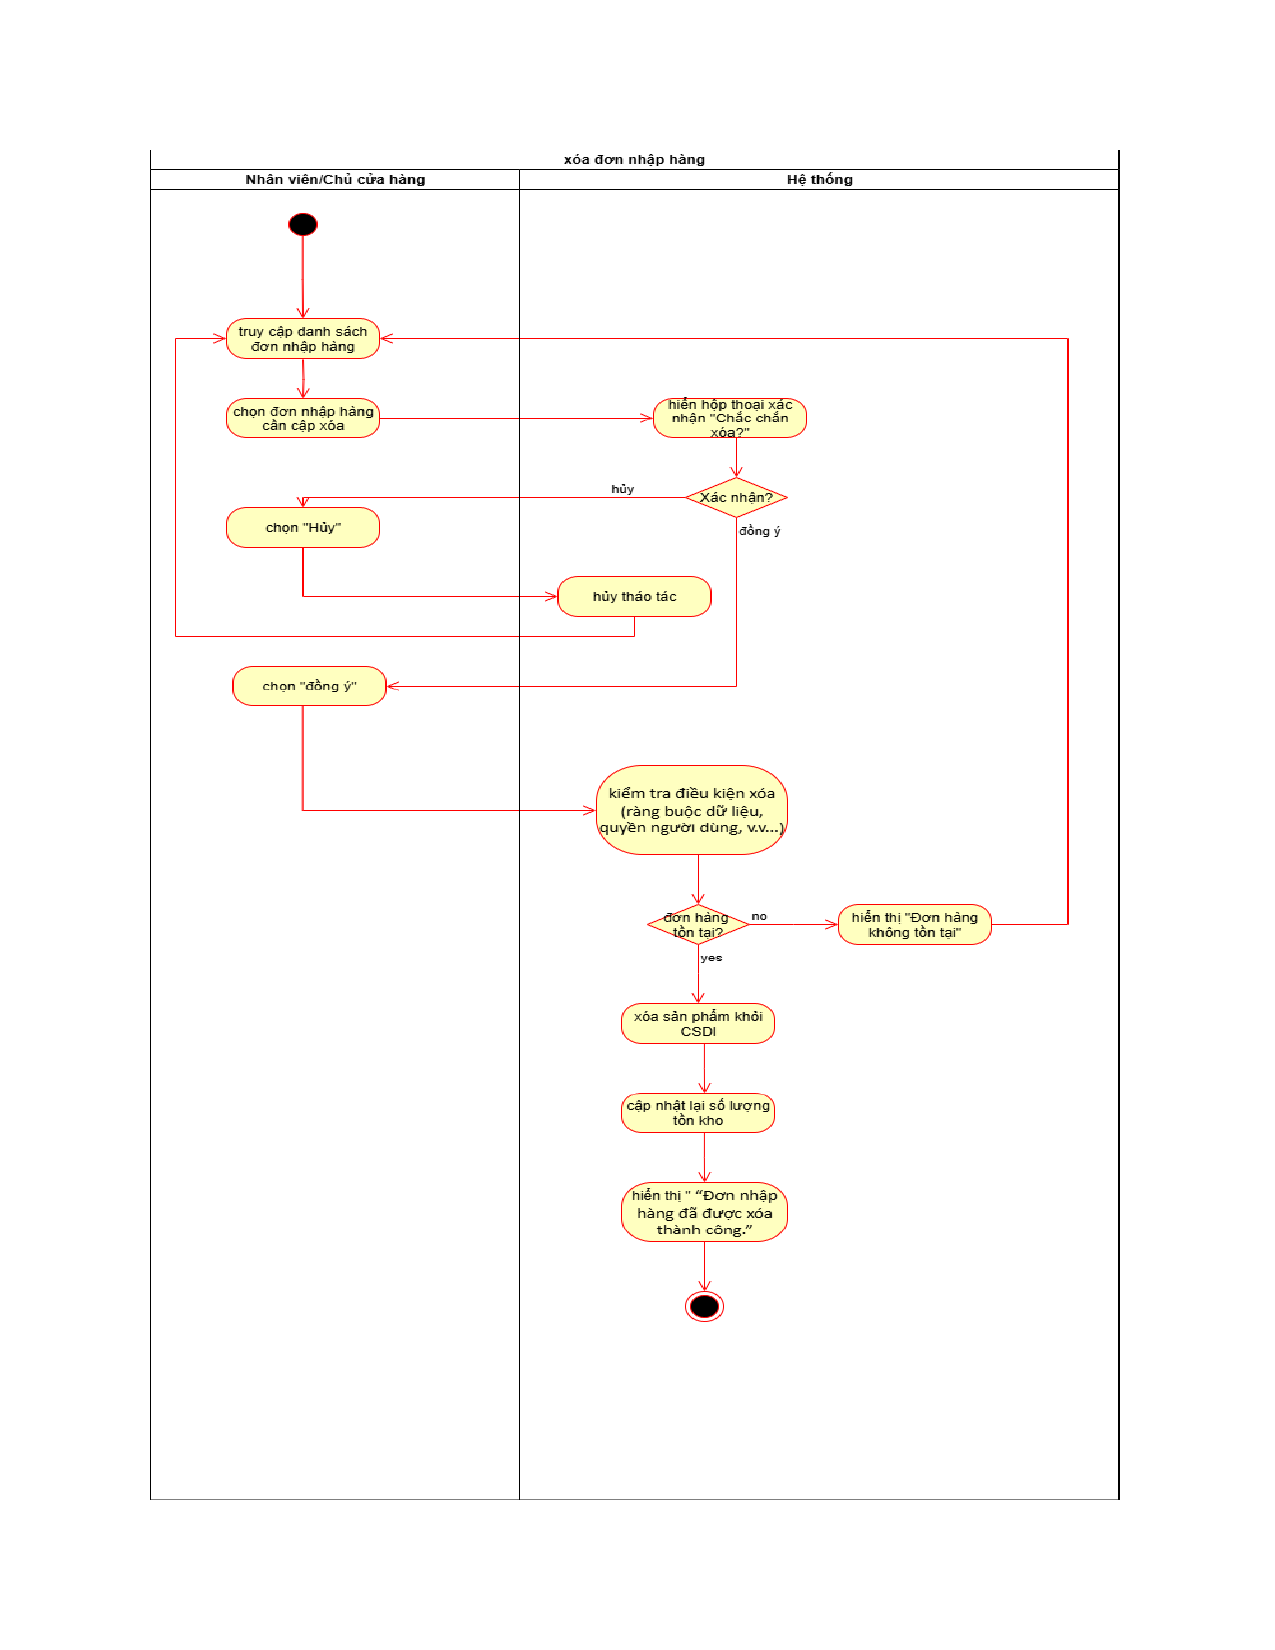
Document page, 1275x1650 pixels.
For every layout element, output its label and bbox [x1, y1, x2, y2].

picture [150, 150, 1120, 1500]
